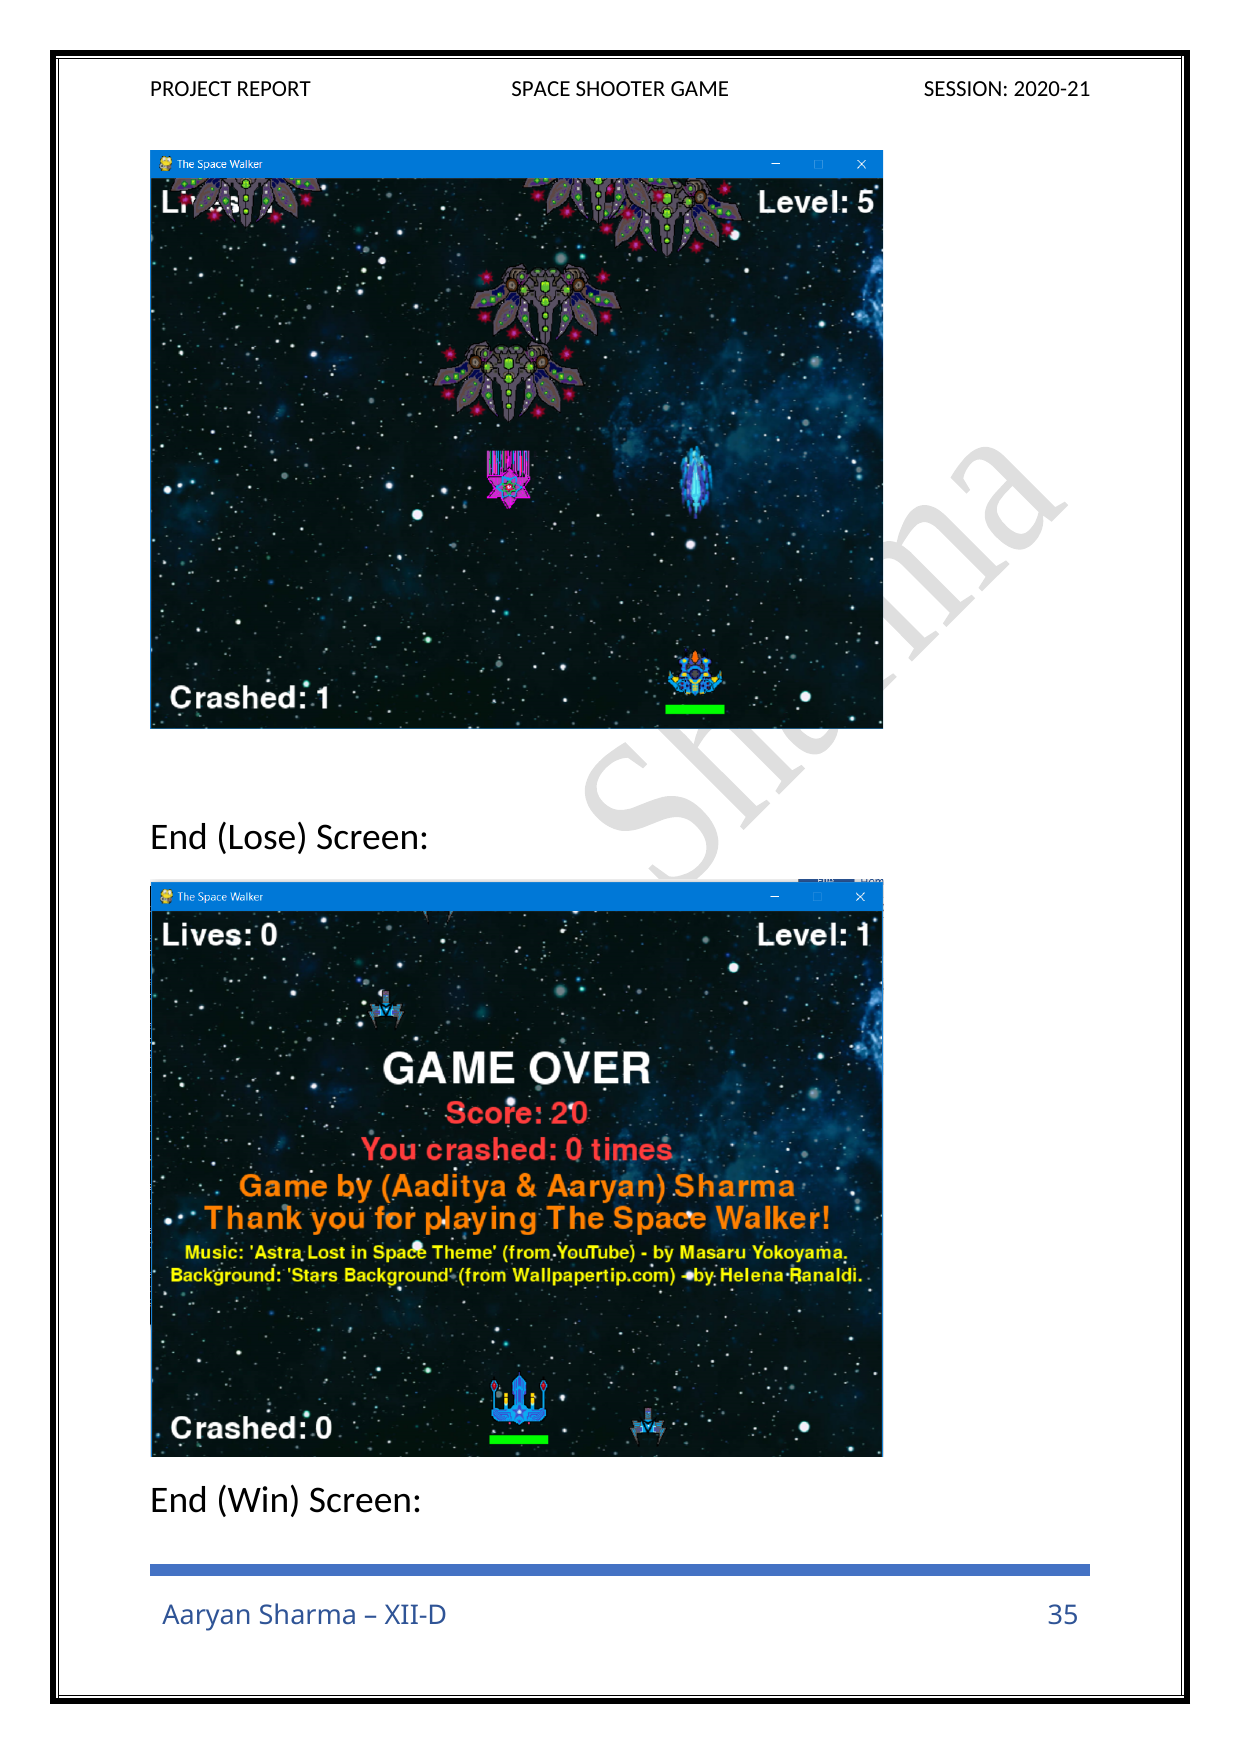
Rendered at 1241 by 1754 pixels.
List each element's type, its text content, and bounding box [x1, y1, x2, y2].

text End (Lose) Screen: [150, 813, 1090, 859]
text End (Win) Screen: [150, 1476, 1090, 1522]
picture [150, 150, 884, 729]
picture [150, 879, 884, 1457]
